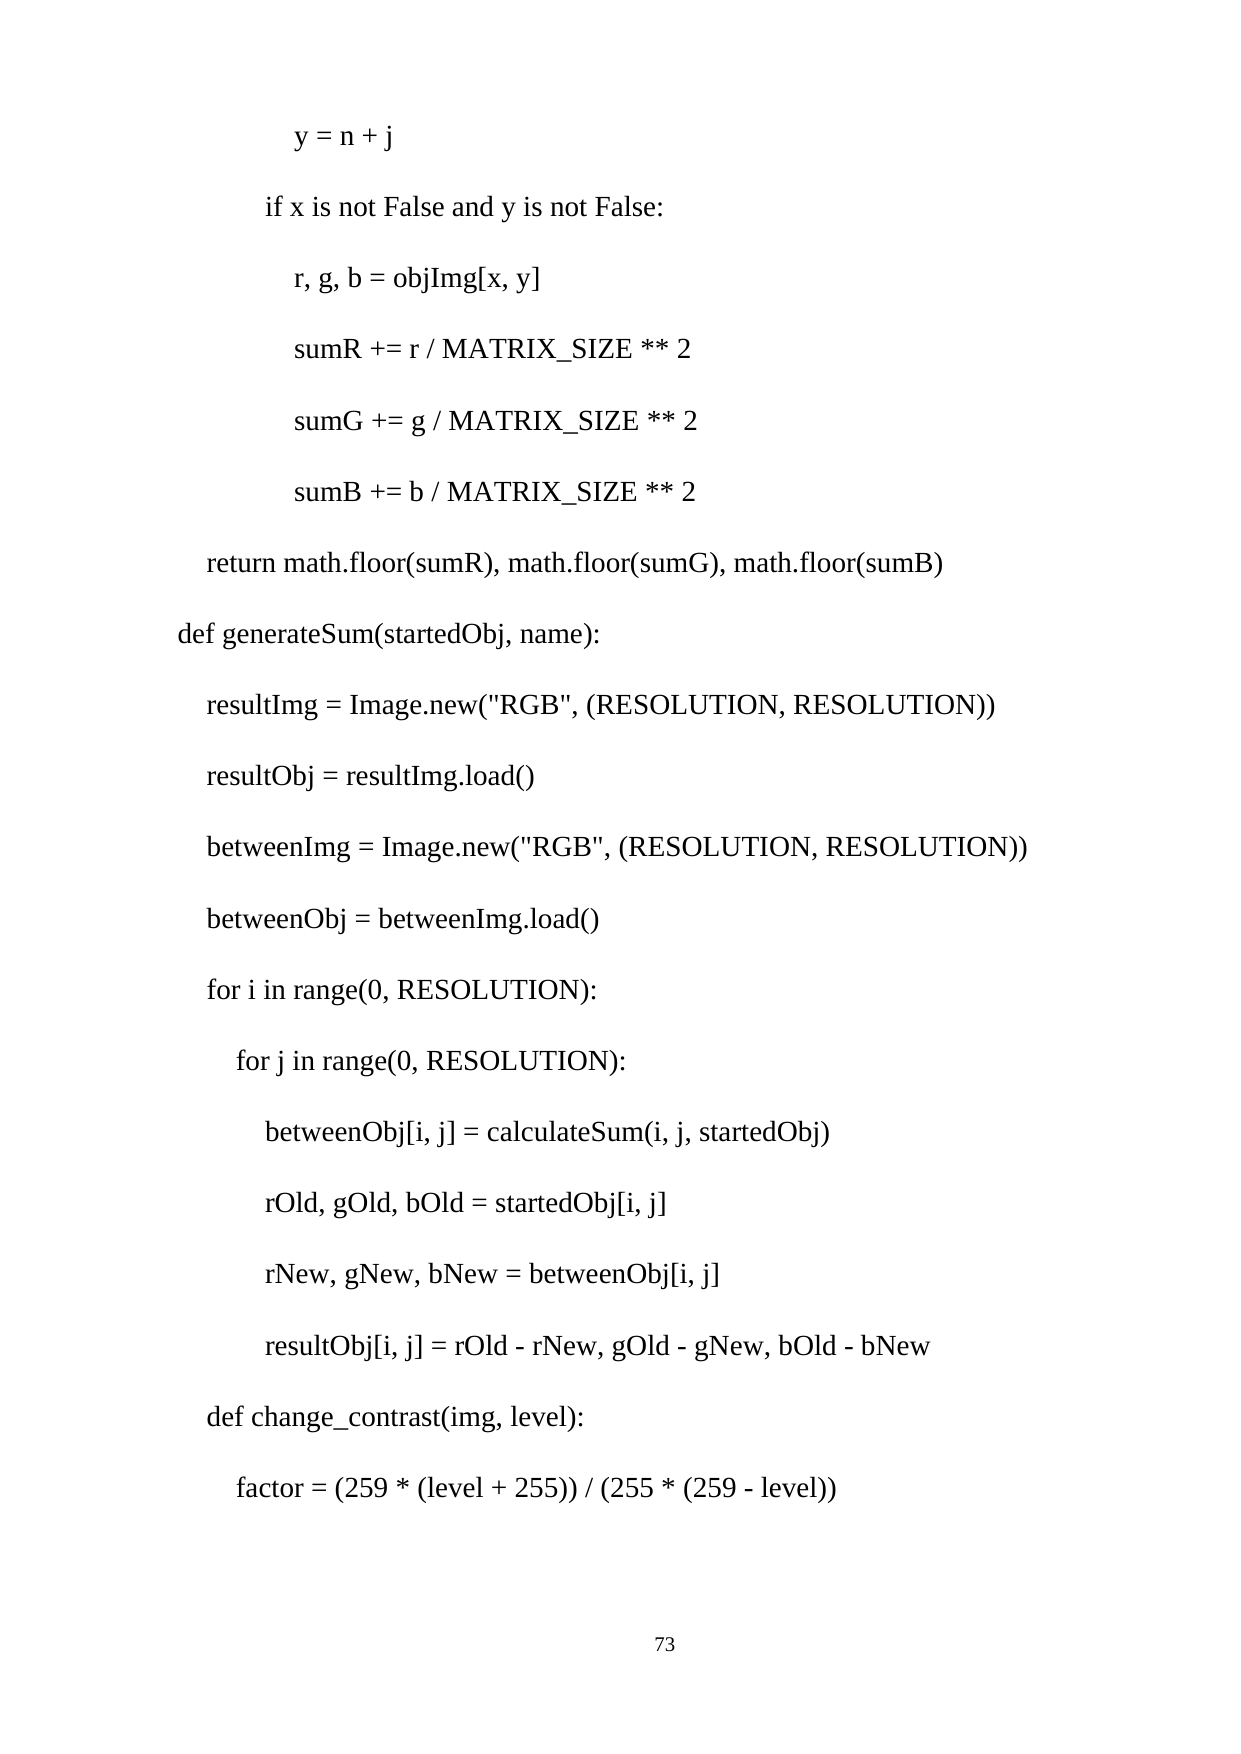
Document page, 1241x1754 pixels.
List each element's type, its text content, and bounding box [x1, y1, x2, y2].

text resultObj[i, j] = rOld - rNew, gOld - gNew, bOld - bNew [177, 1328, 1152, 1361]
text factor = (259 * (level + 255)) / (255 * (259 - level)) [177, 1470, 1152, 1503]
text for i in range(0, RESOLUTION): [177, 972, 1152, 1005]
text betweenImg = Image.new("RGB", (RESOLUTION, RESOLUTION)) [177, 829, 1152, 863]
text def change_contrast(img, level): [177, 1399, 1152, 1432]
text betweenObj = betweenImg.load() [177, 901, 1152, 934]
text r, g, b = objImg[x, y] [177, 260, 1152, 294]
text sumR += r / MATRIX_SIZE ** 2 [177, 332, 1152, 365]
text rNew, gNew, bNew = betweenObj[i, j] [177, 1256, 1152, 1290]
text for j in range(0, RESOLUTION): [177, 1043, 1152, 1077]
text def generateSum(startedObj, name): [177, 616, 1152, 650]
text betweenObj[i, j] = calculateSum(i, j, startedObj) [177, 1114, 1152, 1148]
text resultImg = Image.new("RGB", (RESOLUTION, RESOLUTION)) [177, 687, 1152, 721]
text y = n + j [177, 118, 1152, 152]
text return math.floor(sumR), math.floor(sumG), math.floor(sumB) [177, 545, 1152, 578]
text rOld, gOld, bOld = startedObj[i, j] [177, 1185, 1152, 1219]
text sumB += b / MATRIX_SIZE ** 2 [177, 474, 1152, 507]
text resultObj = resultImg.load() [177, 758, 1152, 792]
text sumG += g / MATRIX_SIZE ** 2 [177, 403, 1152, 436]
text if x is not False and y is not False: [177, 189, 1152, 223]
